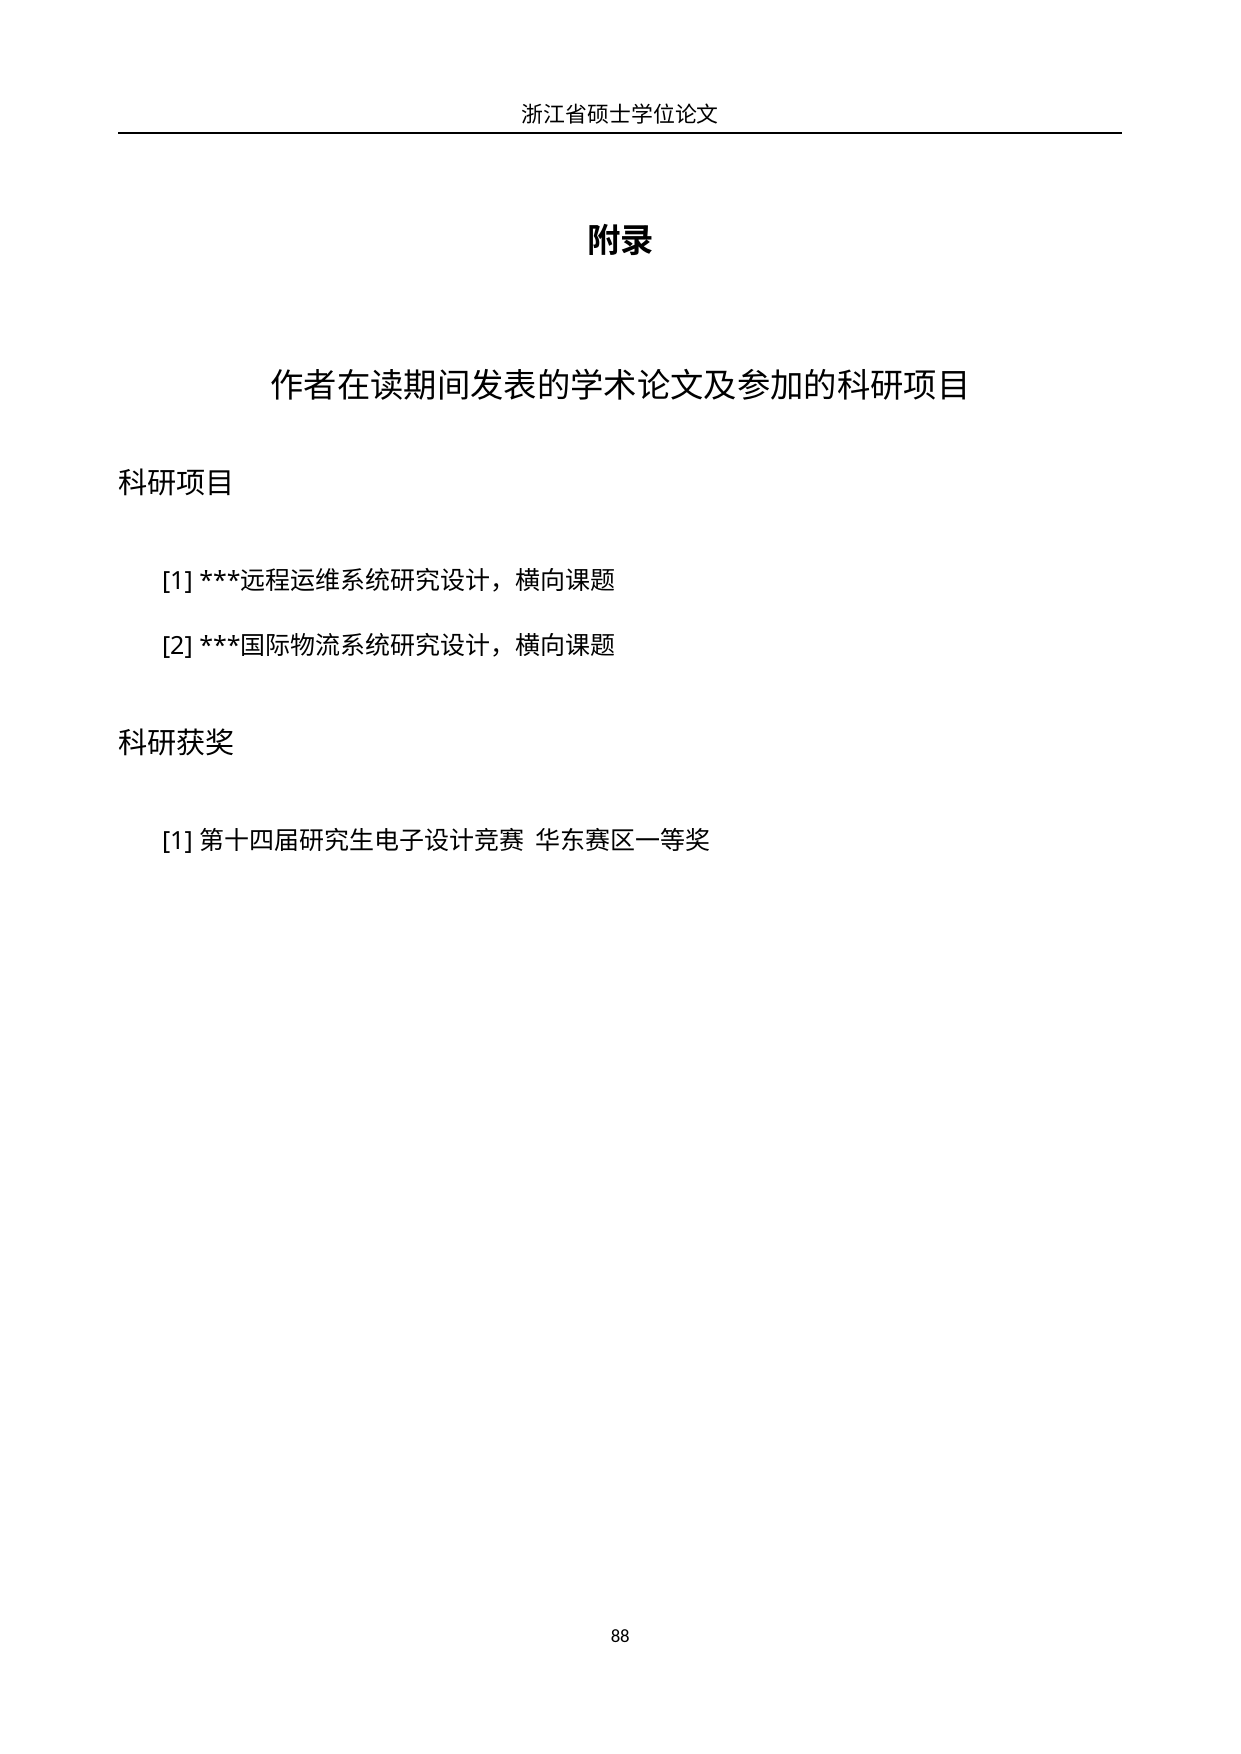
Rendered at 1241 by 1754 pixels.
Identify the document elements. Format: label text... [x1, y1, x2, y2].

text [1] 第十四届研究生电子设计竞赛 华东赛区一等奖 [118, 806, 1122, 871]
subtitle 附录 [118, 205, 1122, 270]
text 科研获奖 [118, 708, 1122, 773]
text [1] ***远程运维系统研究设计，横向课题 [118, 546, 1122, 611]
text 作者在读期间发表的学术论文及参加的科研项目 [118, 351, 1122, 416]
text 科研项目 [118, 448, 1122, 513]
text [2] ***国际物流系统研究设计，横向课题 [118, 611, 1122, 676]
